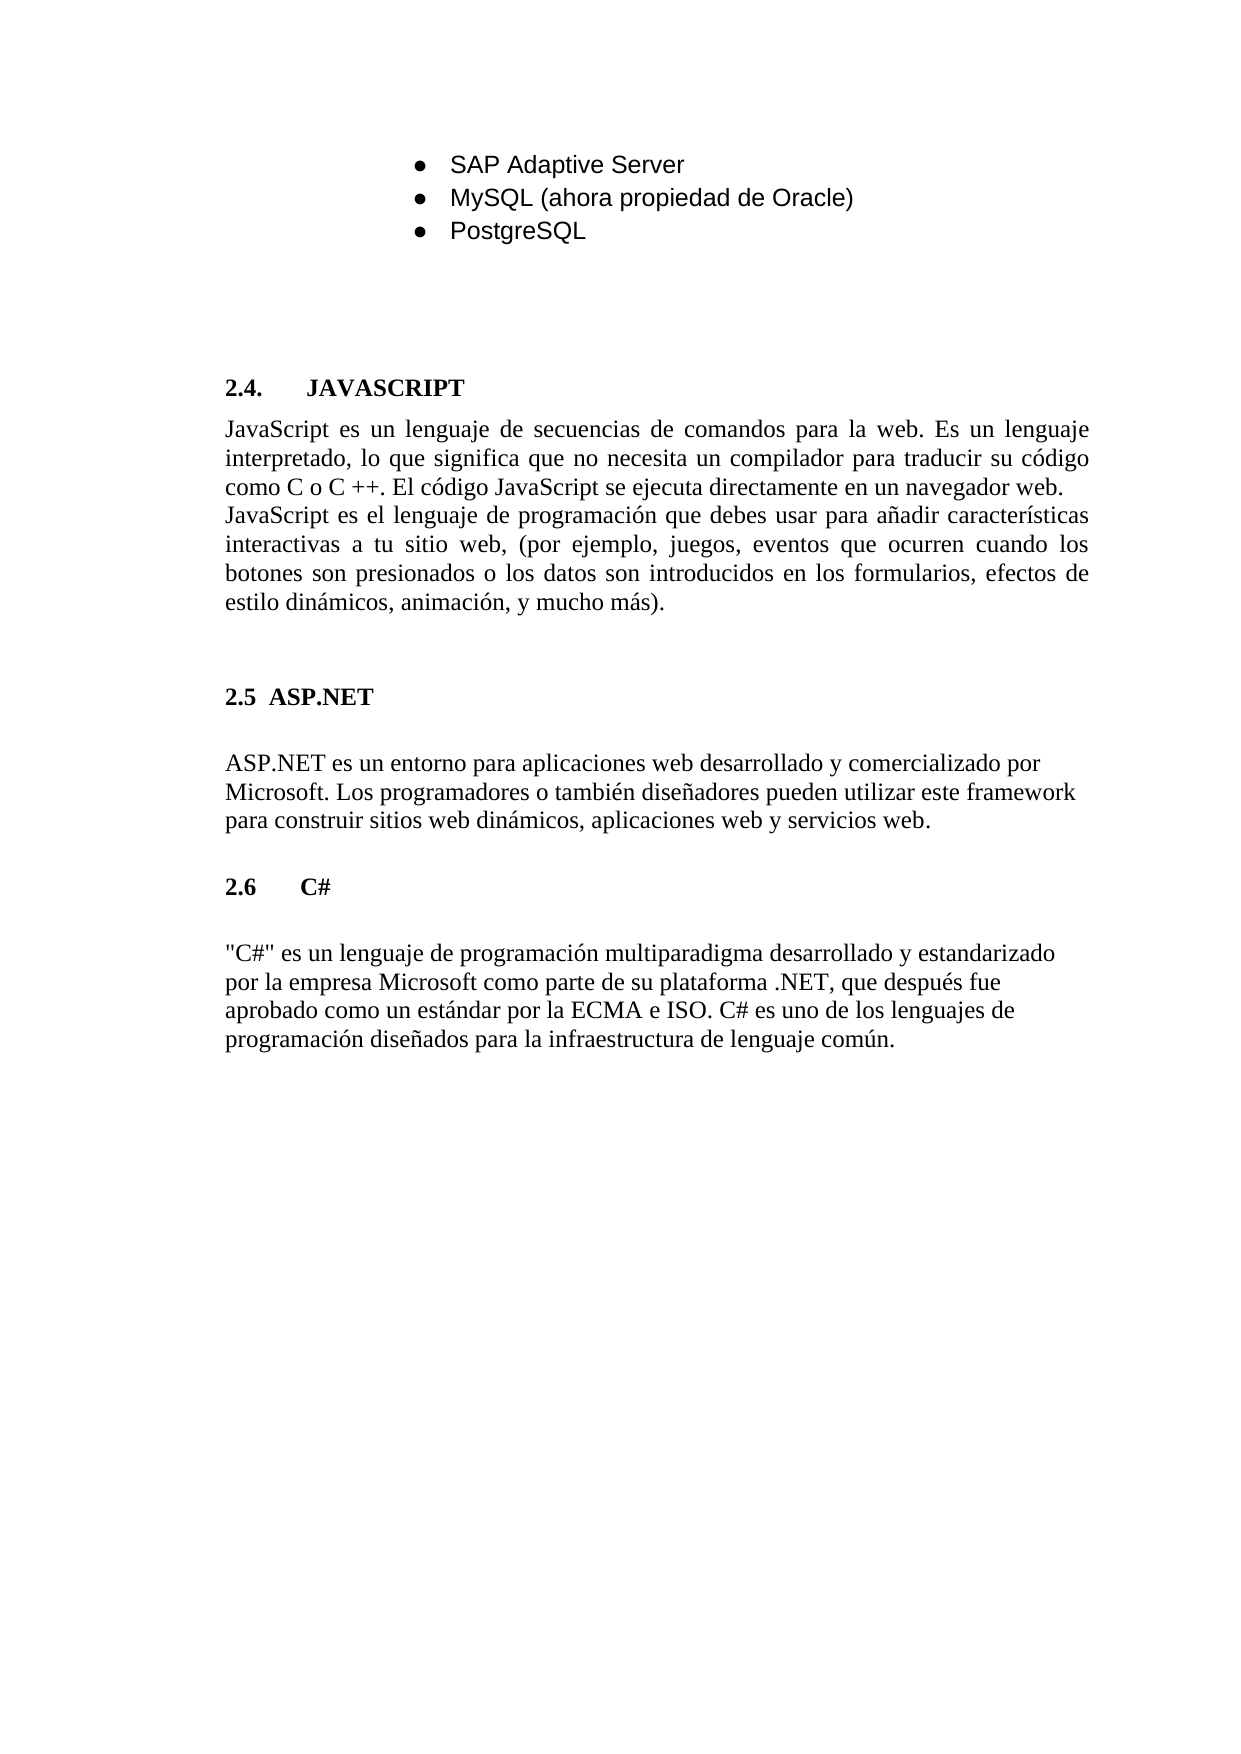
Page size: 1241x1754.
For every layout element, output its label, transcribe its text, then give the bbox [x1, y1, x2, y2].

list MySQL (ahora propiedad de Oracle) [412, 183, 1090, 212]
list PostgreSQL [412, 216, 1090, 245]
text JavaScript es el lenguaje de programación que debes usar para añadir características interactivas a tu sitio web, (por ejemplo, juegos, eventos que ocurren cuando los botones son presionados o los datos son introducidos en los formularios, efectos de estilo dinámicos, animación, y mucho más). [225, 500, 1090, 615]
list C# [150, 872, 1090, 900]
list ASP.NET [225, 682, 1090, 710]
list "C#" es un lenguaje de programación multiparadigma desarrollado y estandarizado por la empresa Microsoft como parte de su plataforma .NET, que después fue aprobado como un estándar por la ECMA e ISO. C# es uno de los lenguajes de programación diseñados para la infraestructura de lenguaje común. [225, 938, 1090, 1053]
list ASP.NET es un entorno para aplicaciones web desarrollado y comercializado por Microsoft. Los programadores o también diseñadores pueden utilizar este framework para construir sitios web dinámicos, aplicaciones web y servicios web​. [225, 748, 1090, 834]
text JavaScript es un lenguaje de secuencias de comandos para la web. Es un lenguaje interpretado, lo que significa que no necesita un compilador para traducir su código como C o C ++. El código JavaScript se ejecuta directamente en un navegador web. [225, 414, 1090, 500]
list SAP Adaptive Server [412, 150, 1090, 179]
text JAVASCRIPT [262, 373, 1090, 402]
